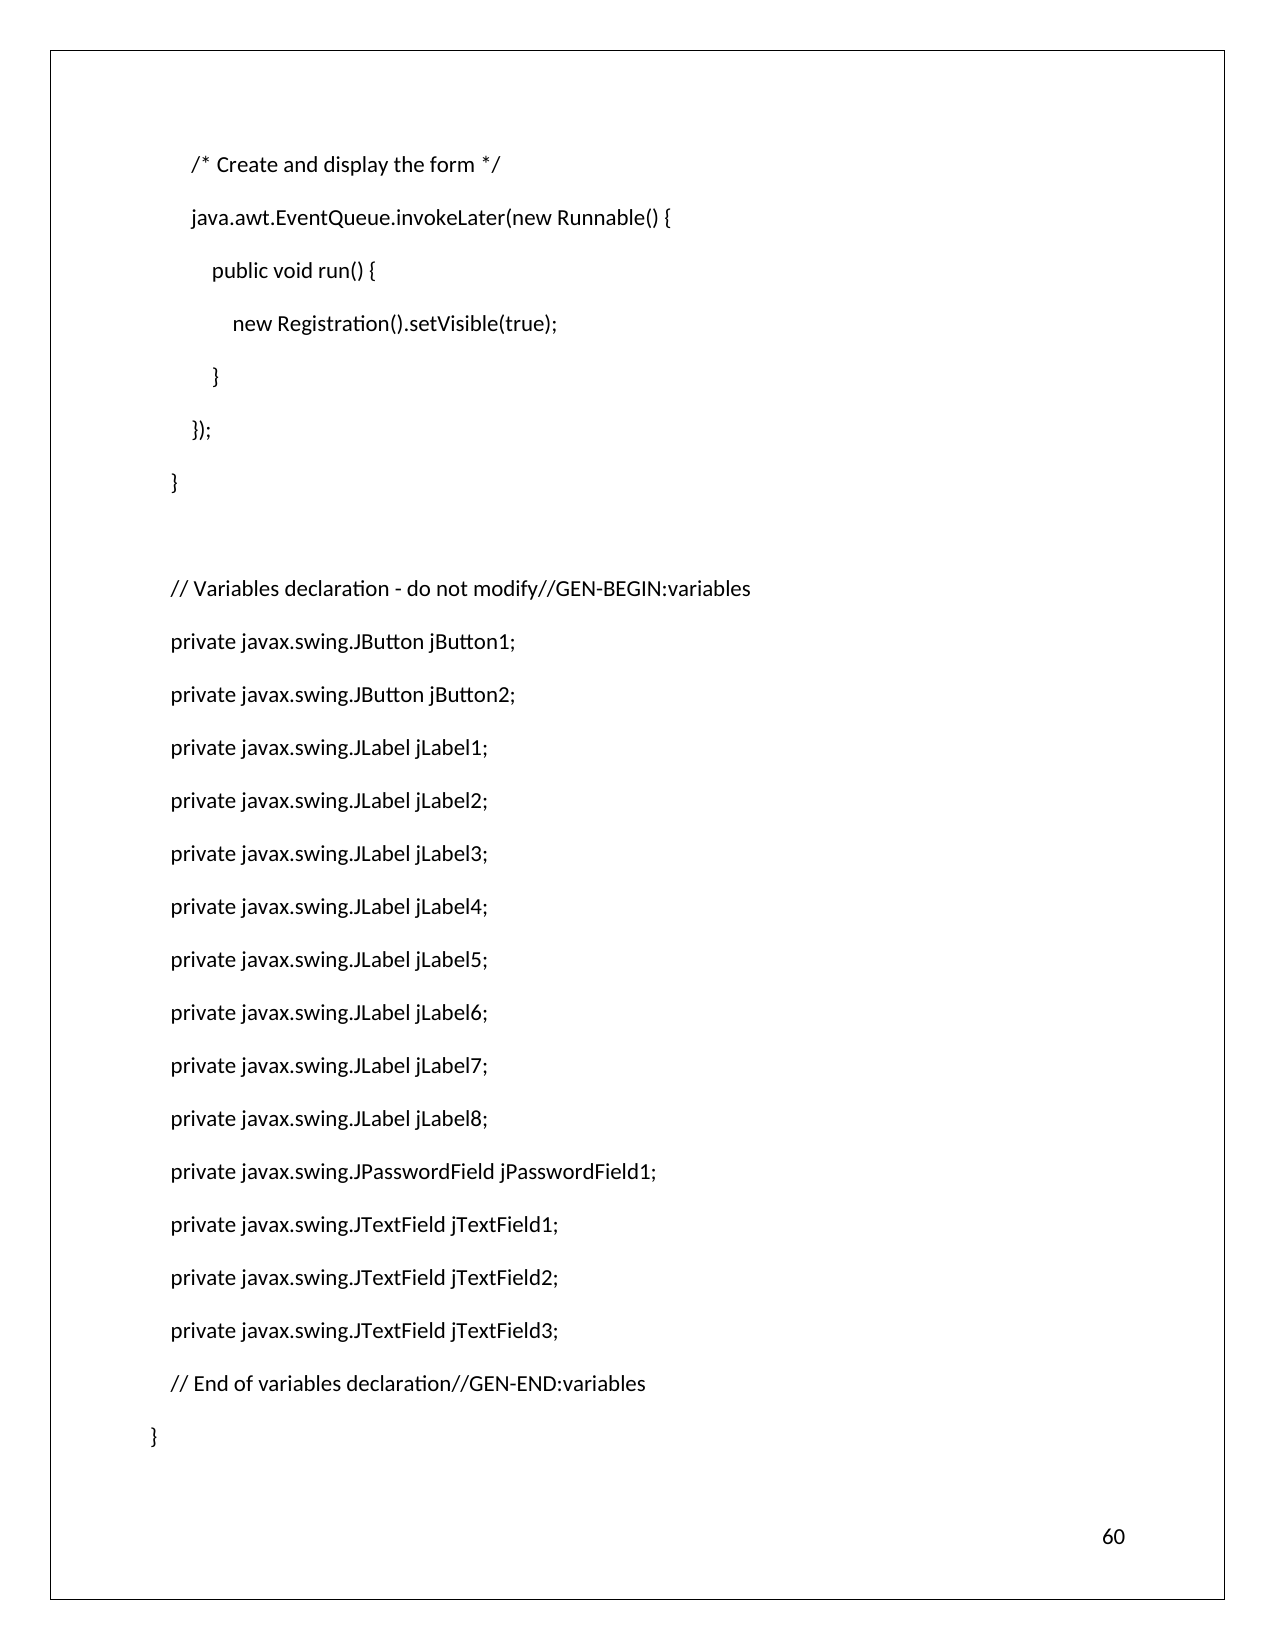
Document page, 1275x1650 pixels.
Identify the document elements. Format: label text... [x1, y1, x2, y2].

text private javax.swing.JButton jButton2; [150, 680, 1125, 708]
text private javax.swing.JLabel jLabel1; [150, 733, 1125, 761]
text private javax.swing.JTextField jTextField3; [150, 1316, 1125, 1344]
text } [150, 362, 1125, 390]
text private javax.swing.JLabel jLabel6; [150, 998, 1125, 1026]
text new Registration().setVisible(true); [150, 309, 1125, 337]
text private javax.swing.JLabel jLabel5; [150, 945, 1125, 973]
text private javax.swing.JLabel jLabel8; [150, 1104, 1125, 1132]
text // Variables declaration - do not modify//GEN-BEGIN:variables [150, 574, 1125, 602]
text private javax.swing.JTextField jTextField1; [150, 1210, 1125, 1238]
text }); [150, 415, 1125, 443]
text private javax.swing.JButton jButton1; [150, 627, 1125, 655]
text private javax.swing.JTextField jTextField2; [150, 1263, 1125, 1291]
text private javax.swing.JLabel jLabel3; [150, 839, 1125, 867]
text private javax.swing.JLabel jLabel7; [150, 1051, 1125, 1079]
text java.awt.EventQueue.invokeLater(new Runnable() { [150, 203, 1125, 231]
text } [150, 1422, 1125, 1451]
text private javax.swing.JPasswordField jPasswordField1; [150, 1157, 1125, 1185]
text private javax.swing.JLabel jLabel2; [150, 786, 1125, 814]
text private javax.swing.JLabel jLabel4; [150, 892, 1125, 920]
text // End of variables declaration//GEN-END:variables [150, 1369, 1125, 1397]
text public void run() { [150, 256, 1125, 284]
text /* Create and display the form */ [150, 150, 1125, 178]
text } [150, 468, 1125, 496]
